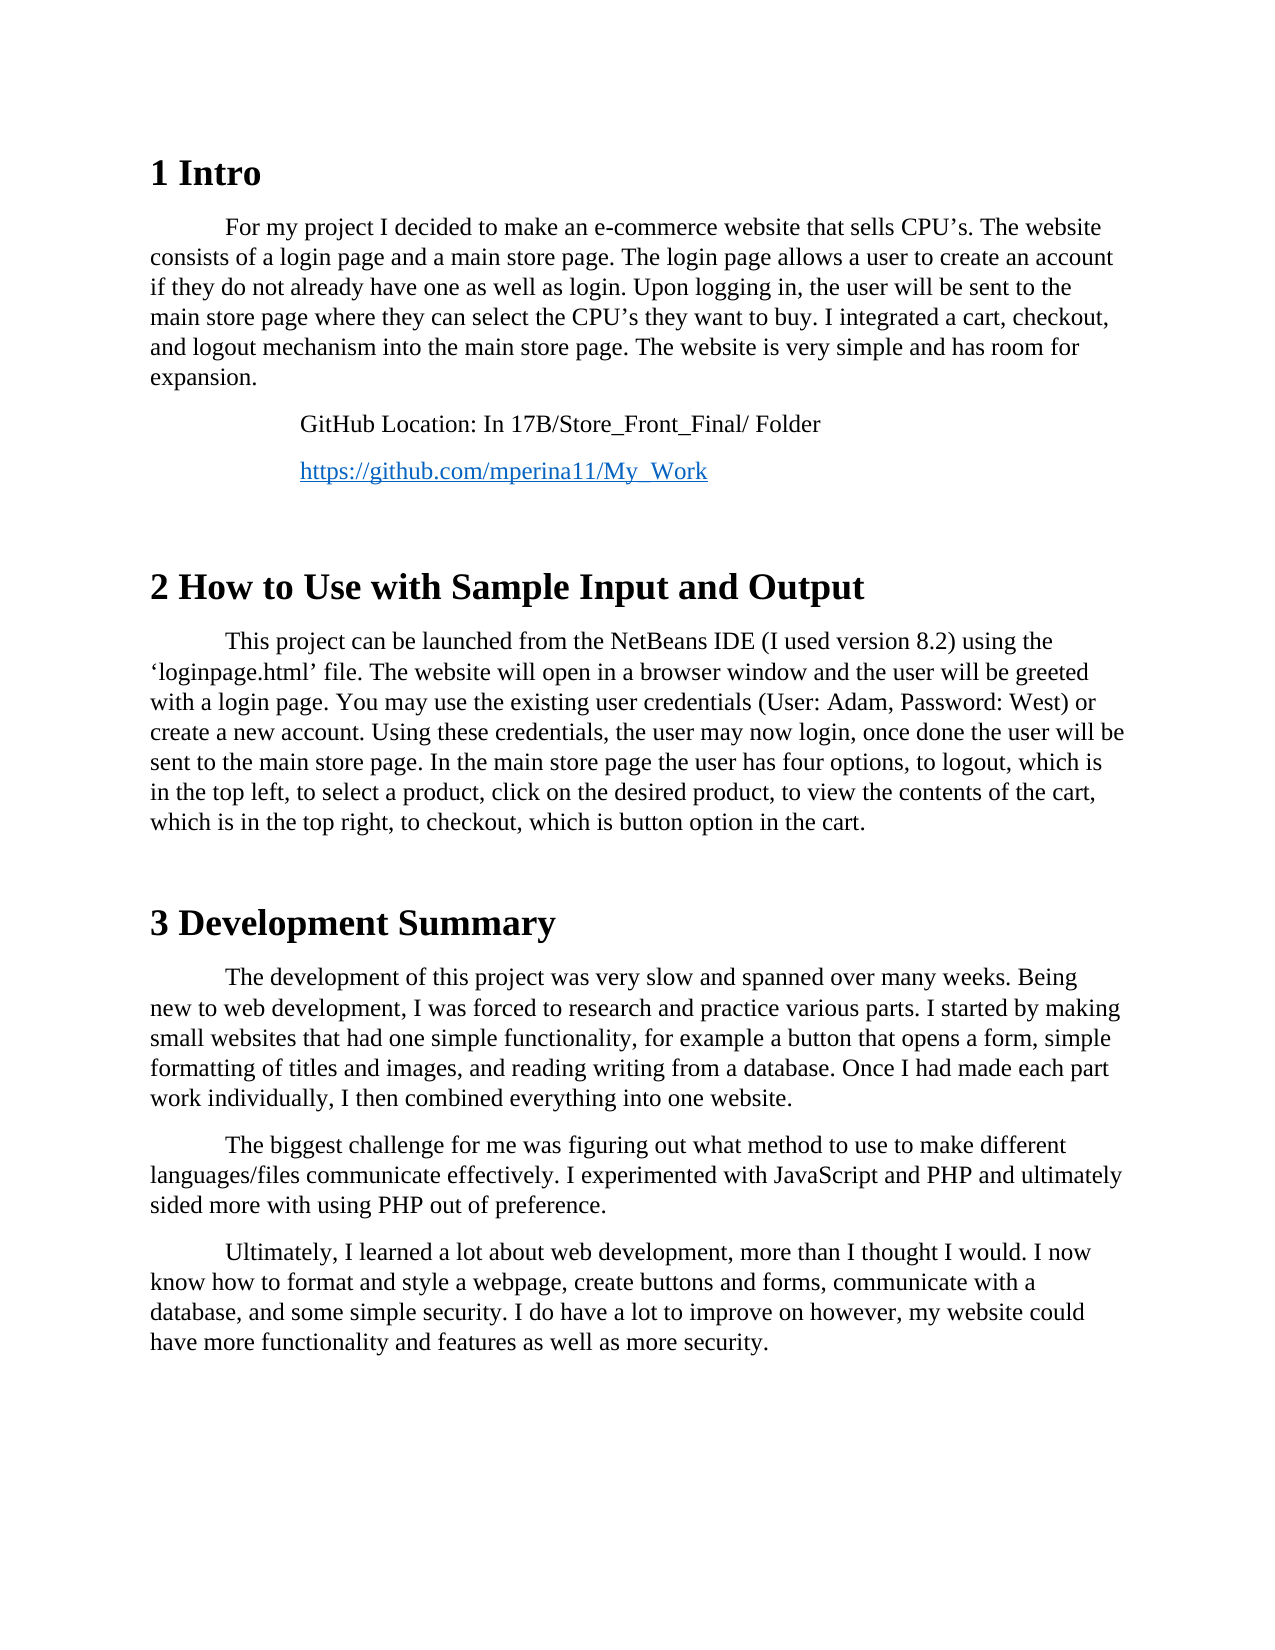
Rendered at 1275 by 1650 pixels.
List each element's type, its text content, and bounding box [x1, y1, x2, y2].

text 1 Intro [150, 150, 1125, 193]
text The development of this project was very slow and spanned over many weeks. Being new to web development, I was forced to research and practice various parts. I started by making small websites that had one simple functionality, for example a button that opens a form, simple formatting of titles and images, and reading writing from a database. Once I had made each part work individually, I then combined everything into one website. [150, 962, 1125, 1112]
text This project can be launched from the NetBeans IDE (I used version 8.2) using the ‘loginpage.html’ file. The website will open in a browser window and the user will be greeted with a login page. You may use the existing user credentials (User: Adam, Password: West) or create a new account. Using these credentials, the user may now login, once done the user will be sent to the main store page. In the main store page the user has four options, to logout, which is in the top left, to select a product, click on the desired product, to view the contents of the cart, which is in the top right, to checkout, which is button option in the cart. [150, 626, 1125, 836]
text For my project I decided to make an e-commerce website that sells CPU’s. The website consists of a login page and a main store page. The login page allows a user to create an account if they do not already have one as well as login. Upon logging in, the user will be sent to the main store page where they can select the CPU’s they want to buy. I integrated a cart, checkout, and logout mechanism into the main store page. The website is very simple and has room for expansion. [150, 212, 1125, 391]
text 3 Development Summary [150, 901, 1125, 944]
text The biggest challenge for me was figuring out what method to use to make different languages/files communicate effectively. I experimented with JavaScript and PHP and ultimately sided more with using PHP out of preference. [150, 1130, 1125, 1219]
text GitHub Location: In 17B/Store_Front_Final/ Folder [225, 409, 1125, 438]
text https://github.com/mperina11/My_Work [225, 456, 1125, 485]
text 2 How to Use with Sample Input and Output [150, 564, 1125, 608]
text Ultimately, I learned a lot about web development, more than I thought I would. I now know how to format and style a webpage, create buttons and forms, communicate with a database, and some simple security. I do have a lot to improve on however, my website could have more functionality and features as well as more security. [150, 1237, 1125, 1356]
